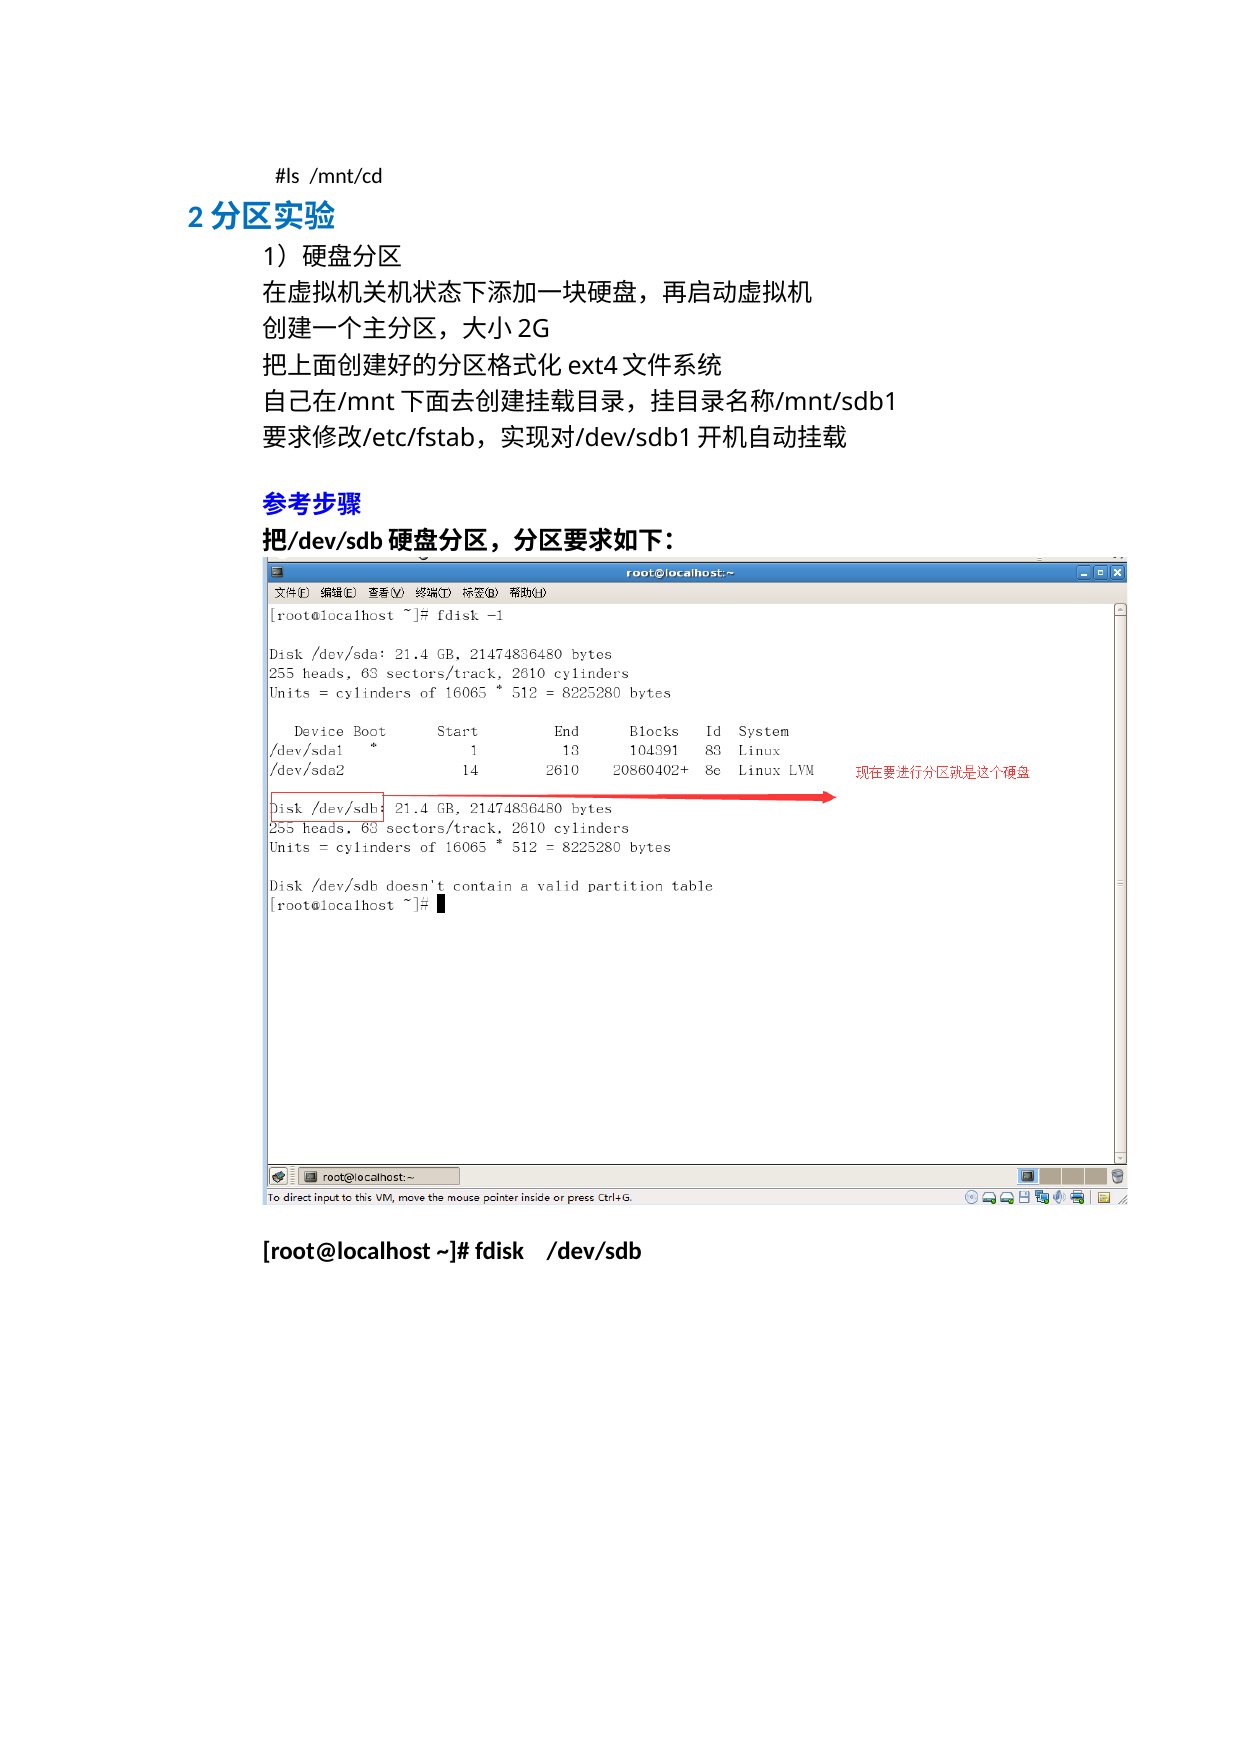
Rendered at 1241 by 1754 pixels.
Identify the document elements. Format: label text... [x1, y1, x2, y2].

list #ls /mnt/cd [231, 162, 1053, 189]
picture [262, 557, 1128, 1205]
list 把上面创建好的分区格式化ext4文件系统 [262, 345, 1053, 381]
list 参考步骤 [262, 484, 1053, 521]
list 在虚拟机关机状态下添加一块硬盘，再启动虚拟机 [262, 273, 1053, 309]
list [root@localhost ~]# fdisk /dev/sdb [262, 1235, 1053, 1265]
list 把/dev/sdb硬盘分区，分区要求如下： [262, 521, 1053, 557]
list 自己在/mnt下面去创建挂载目录，挂目录名称/mnt/sdb1 [262, 381, 1053, 418]
list 1）硬盘分区 [262, 236, 1053, 273]
text 2 分区实验 [187, 191, 1053, 236]
list 创建一个主分区，大小2G [262, 309, 1053, 345]
list 要求修改/etc/fstab，实现对/dev/sdb1开机自动挂载 [262, 418, 1053, 454]
